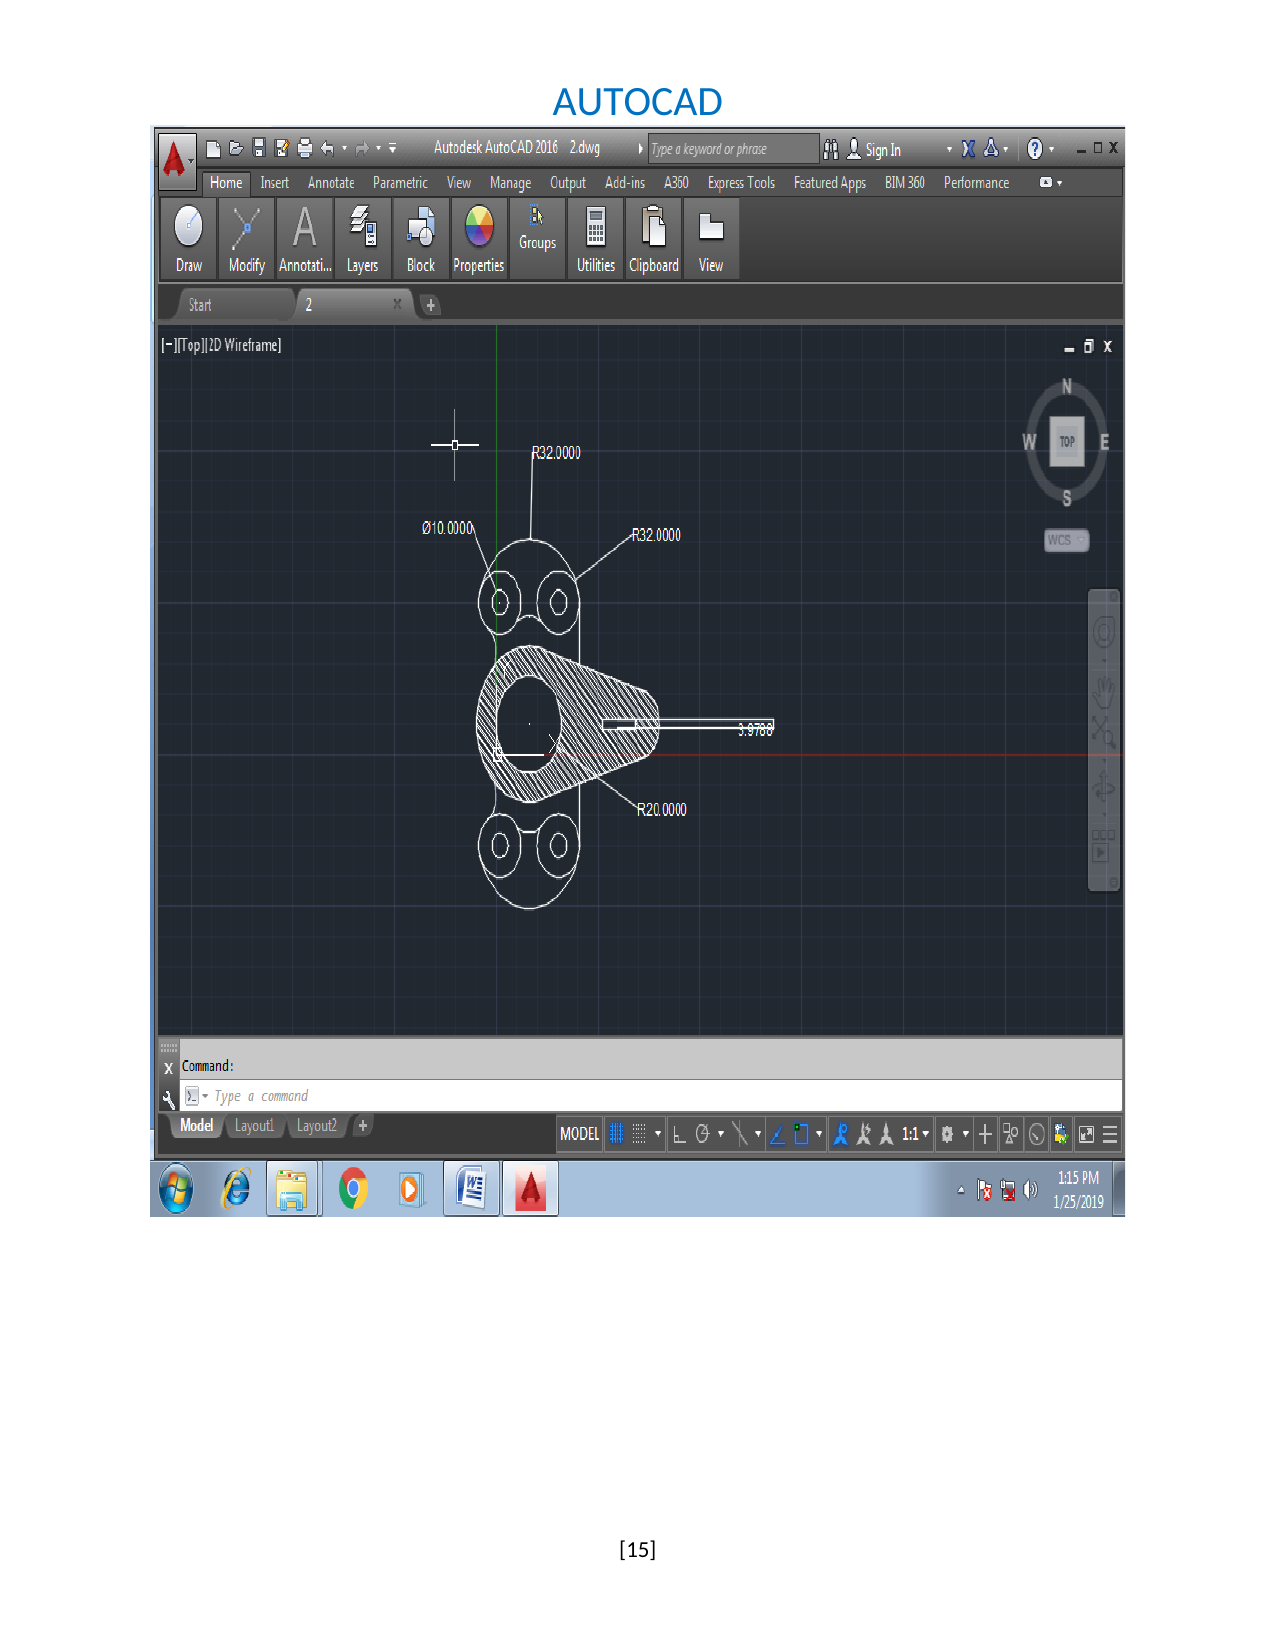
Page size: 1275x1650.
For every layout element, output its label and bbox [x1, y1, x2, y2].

picture [150, 125, 1125, 1217]
